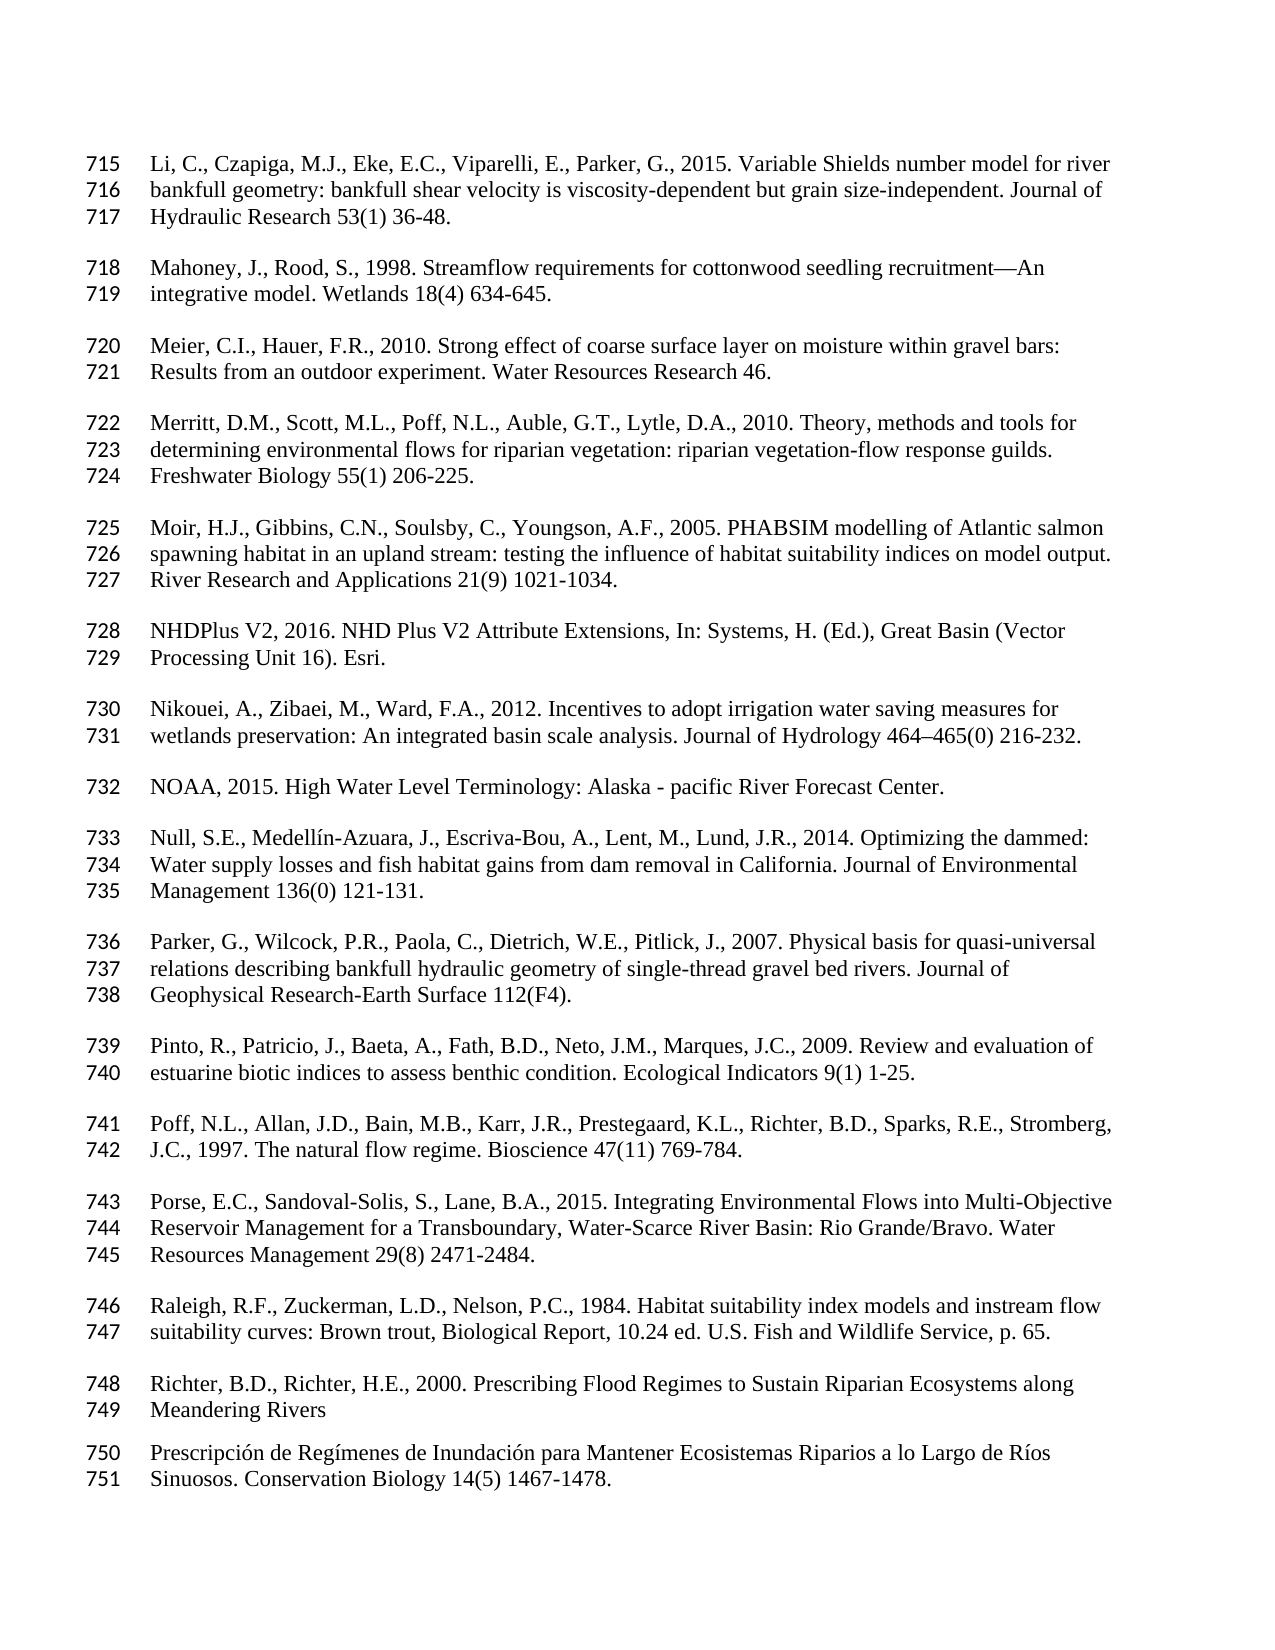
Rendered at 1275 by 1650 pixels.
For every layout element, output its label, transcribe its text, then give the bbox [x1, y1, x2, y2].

text Moir, H.J., Gibbins, C.N., Soulsby, C., Youngson, A.F., 2005. PHABSIM modelling of Atlantic salmon spawning habitat in an upland stream: testing the influence of habitat suitability indices on model output. River Research and Applications 21(9) 1021-1034. [150, 513, 1125, 593]
text Richter, B.D., Richter, H.E., 2000. Prescribing Flood Regimes to Sustain Riparian Ecosystems along Meandering Rivers [150, 1370, 1125, 1422]
text Null, S.E., Medellín-Azuara, J., Escriva-Bou, A., Lent, M., Lund, J.R., 2014. Optimizing the dammed: Water supply losses and fish habitat gains from dam removal in California. Journal of Environmental Management 136(0) 121-131. [150, 824, 1125, 903]
text NOAA, 2015. High Water Level Terminology: Alaska - pacific River Forecast Center. [150, 773, 1125, 799]
text Parker, G., Wilcock, P.R., Paola, C., Dietrich, W.E., Pitlick, J., 2007. Physical basis for quasi-universal relations describing bankfull hydraulic geometry of single-thread gravel bed rivers. Journal of Geophysical Research-Earth Surface 112(F4). [150, 928, 1125, 1007]
text Porse, E.C., Sandoval-Solis, S., Lane, B.A., 2015. Integrating Environmental Flows into Multi-Objective Reservoir Management for a Transboundary, Water-Scarce River Basin: Rio Grande/Bravo. Water Resources Management 29(8) 2471-2484. [150, 1188, 1125, 1267]
text Raleigh, R.F., Zuckerman, L.D., Nelson, P.C., 1984. Habitat suitability index models and instream flow suitability curves: Brown trout, Biological Report, 10.24 ed. U.S. Fish and Wildlife Service, p. 65. [150, 1292, 1125, 1345]
text Nikouei, A., Zibaei, M., Ward, F.A., 2012. Incentives to adopt irrigation water saving measures for wetlands preservation: An integrated basin scale analysis. Journal of Hydrology 464–465(0) 216-232. [150, 695, 1125, 748]
text Poff, N.L., Allan, J.D., Bain, M.B., Karr, J.R., Prestegaard, K.L., Richter, B.D., Sparks, R.E., Stromberg, J.C., 1997. The natural flow regime. Bioscience 47(11) 769-784. [150, 1110, 1125, 1163]
text Meier, C.I., Hauer, F.R., 2010. Strong effect of coarse surface layer on moisture within gravel bars: Results from an outdoor experiment. Water Resources Research 46. [150, 332, 1125, 384]
text Pinto, R., Patricio, J., Baeta, A., Fath, B.D., Neto, J.M., Marques, J.C., 2009. Review and evaluation of estuarine biotic indices to assess benthic condition. Ecological Indicators 9(1) 1-25. [150, 1032, 1125, 1085]
text Prescripción de Regímenes de Inundación para Mantener Ecosistemas Riparios a lo Largo de Ríos Sinuosos. Conservation Biology 14(5) 1467-1478. [150, 1439, 1125, 1492]
text Mahoney, J., Rood, S., 1998. Streamflow requirements for cottonwood seedling recruitment—An integrative model. Wetlands 18(4) 634-645. [150, 254, 1125, 307]
text Li, C., Czapiga, M.J., Eke, E.C., Viparelli, E., Parker, G., 2015. Variable Shields number model for river bankfull geometry: bankfull shear velocity is viscosity-dependent but grain size-independent. Journal of Hydraulic Research 53(1) 36-48. [150, 150, 1125, 229]
text NHDPlus V2, 2016. NHD Plus V2 Attribute Extensions, In: Systems, H. (Ed.), Great Basin (Vector Processing Unit 16). Esri. [150, 618, 1125, 670]
text Merritt, D.M., Scott, M.L., Poff, N.L., Auble, G.T., Lytle, D.A., 2010. Theory, methods and tools for determining environmental flows for riparian vegetation: riparian vegetation-flow response guilds. Freshwater Biology 55(1) 206-225. [150, 409, 1125, 488]
